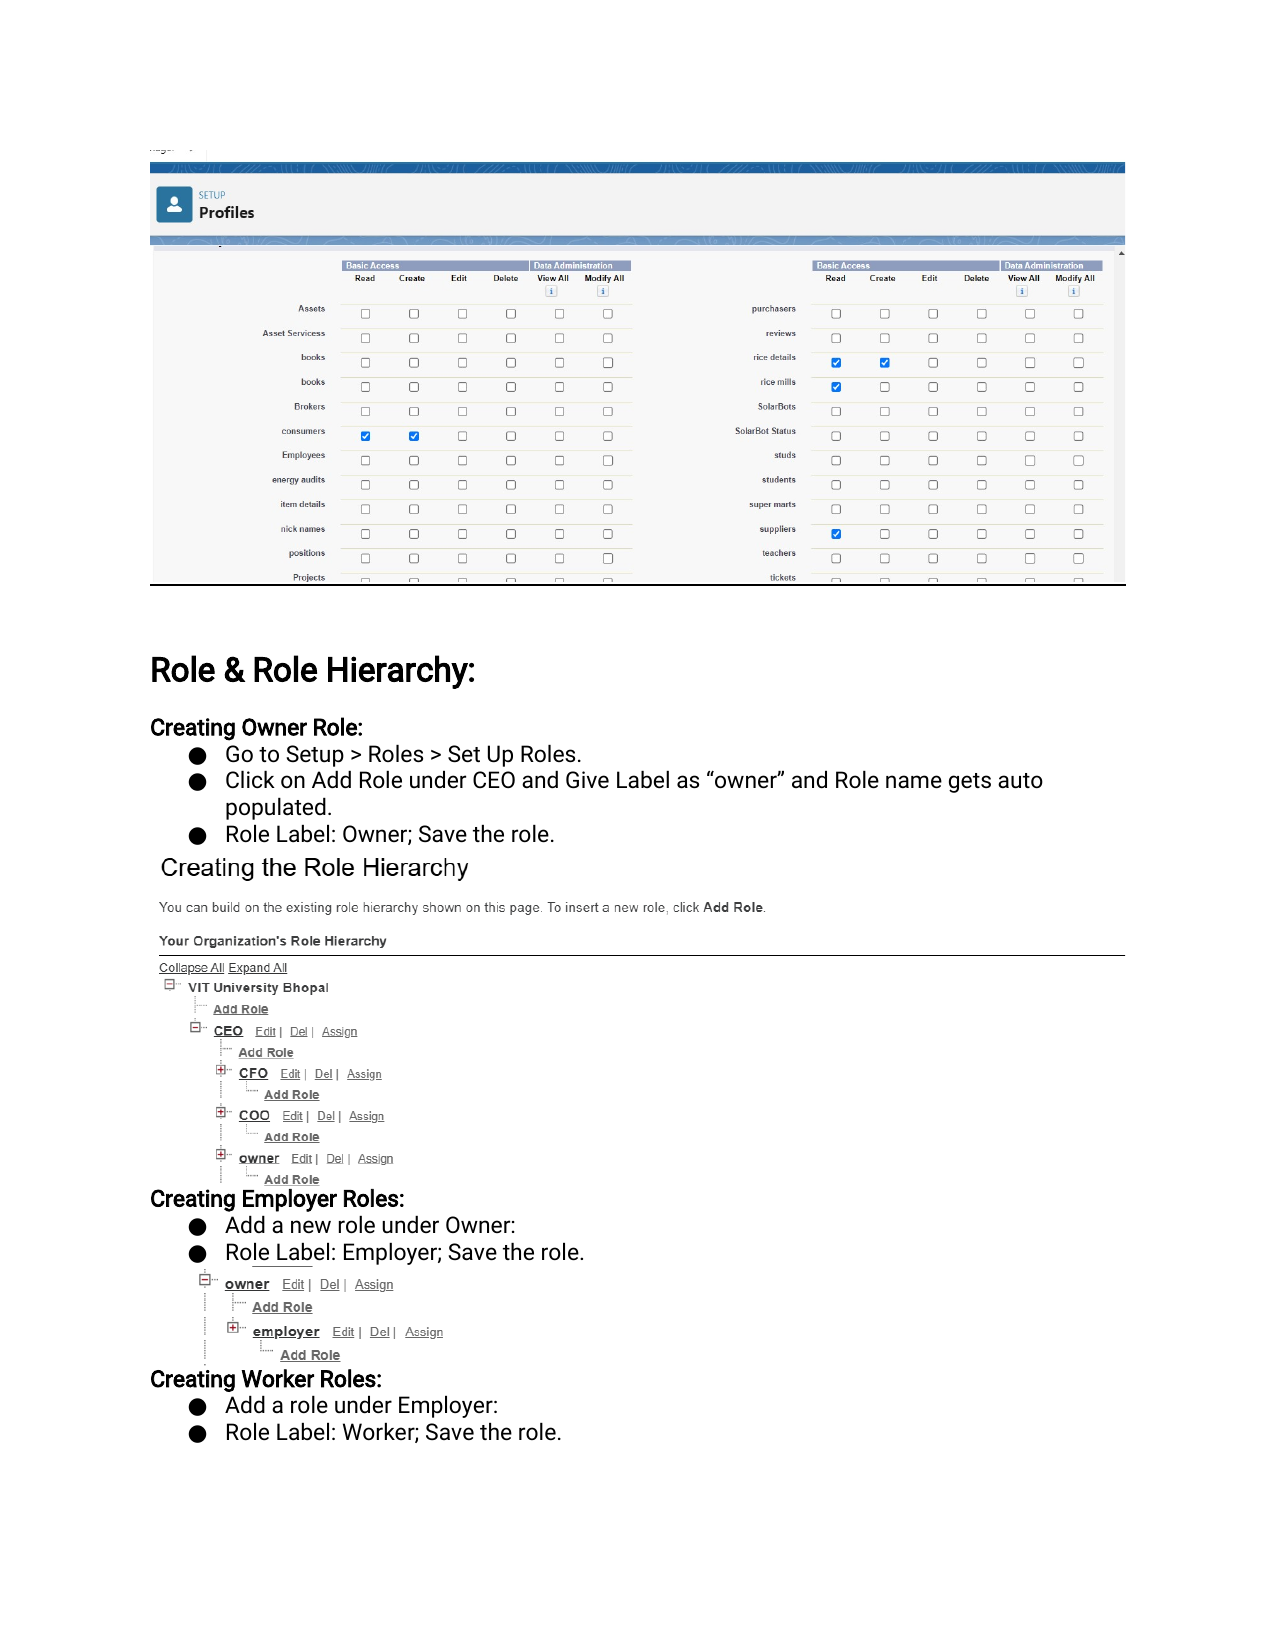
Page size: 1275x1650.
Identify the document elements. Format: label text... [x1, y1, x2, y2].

list Add a new role under Owner: [187, 1212, 1125, 1239]
text Creating Employer Roles: [150, 1186, 1125, 1212]
picture [150, 848, 1125, 1186]
text Creating Worker Roles: [150, 1366, 1125, 1392]
list Click on Add Role under CEO and Give Label as “owner” and Role name gets auto populated. [187, 768, 1125, 821]
picture [150, 150, 1125, 582]
list Role Label: Worker; Save the role. [187, 1419, 1125, 1446]
subtitle Role & Role Hierarchy: [150, 650, 1125, 689]
list Add a role under Employer: [187, 1392, 1125, 1419]
list Role Label: Employer; Save the role. [187, 1239, 1125, 1265]
list Role Label: Owner; Save the role. [187, 821, 1125, 848]
list Go to Setup > Roles > Set Up Roles. [187, 741, 1125, 768]
text Creating Owner Role: [150, 714, 1125, 741]
picture [150, 1265, 1125, 1366]
